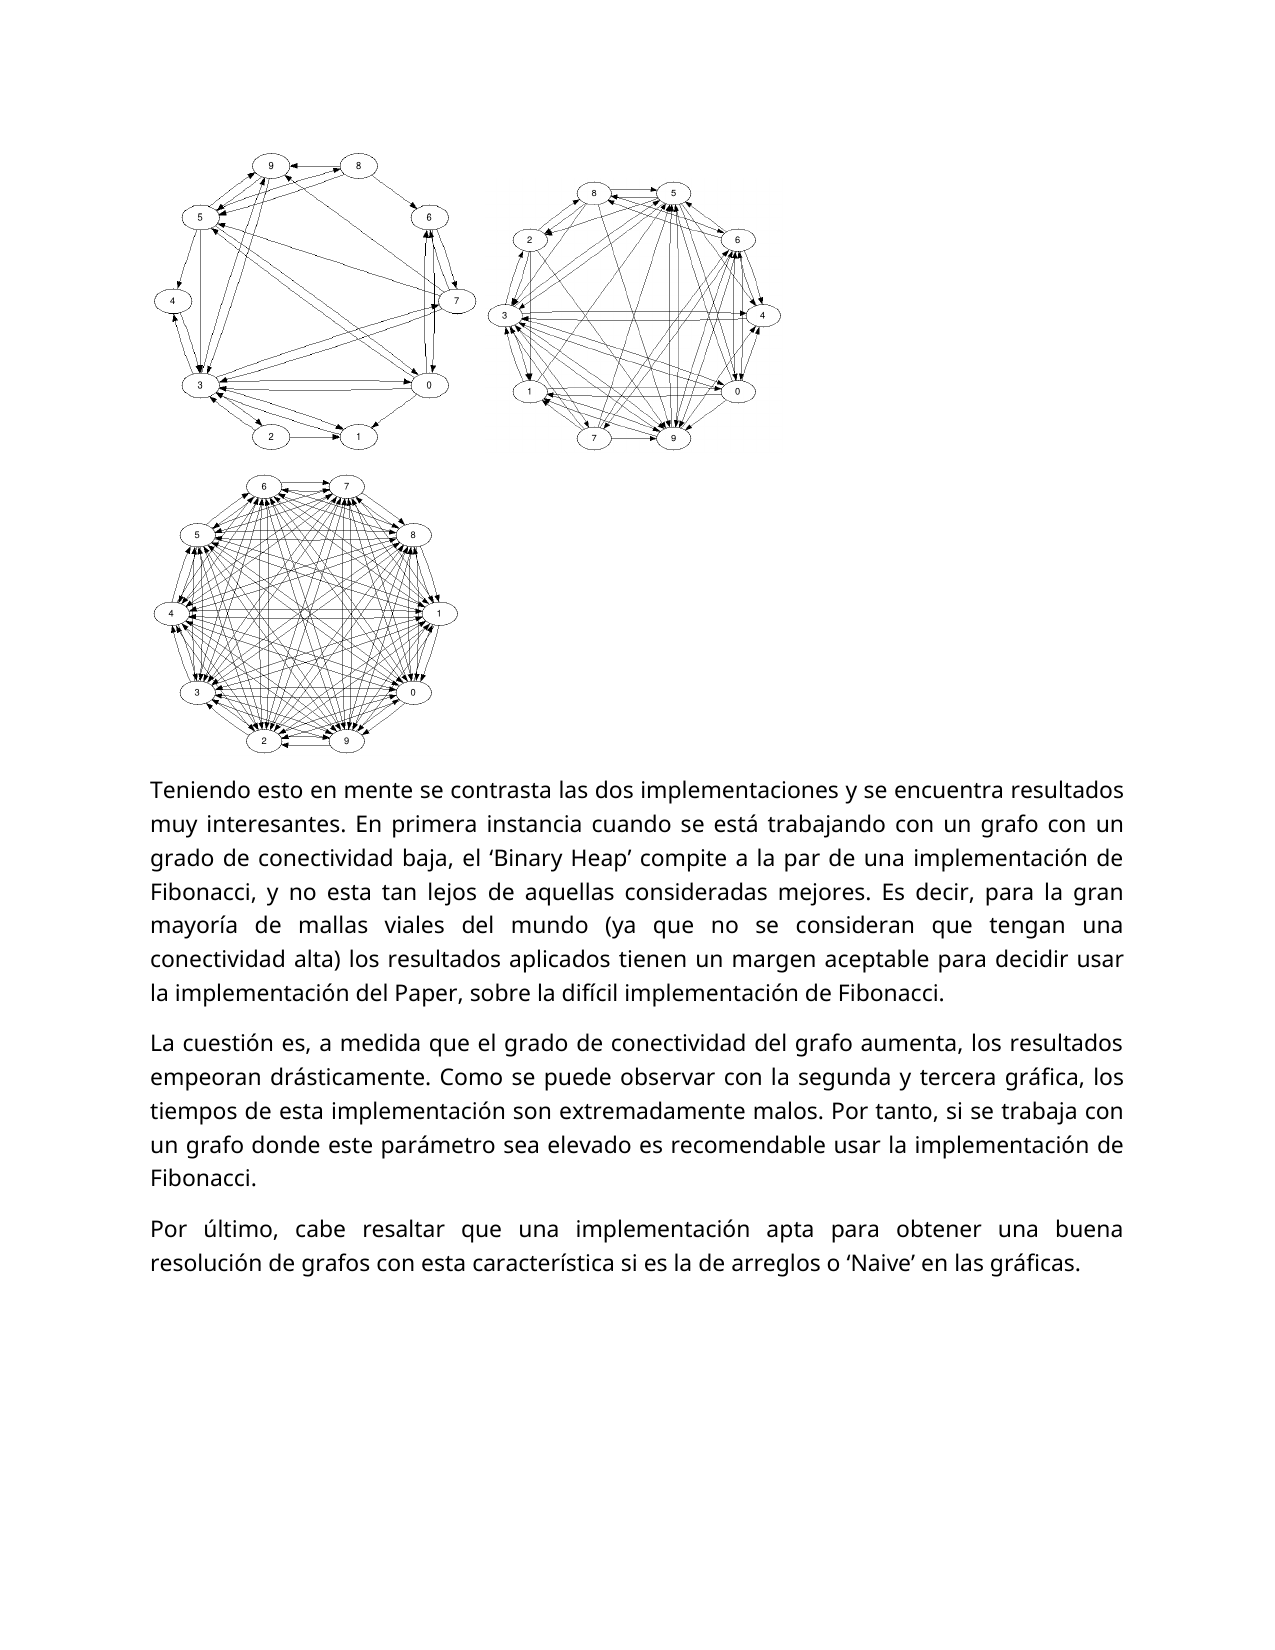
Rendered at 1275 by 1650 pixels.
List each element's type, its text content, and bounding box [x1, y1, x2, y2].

picture [484, 178, 783, 453]
text Por último, cabe resaltar que una implementación apta para obtener una buena resolución de grafos con esta característica si es la de arreglos o ‘Naive’ en las gráficas. [150, 1213, 1125, 1278]
text La cuestión es, a medida que el grado de conectividad del grafo aumenta, los resultados empeoran drásticamente. Como se puede observar con la segunda y tercera gráfica, los tiempos de esta implementación son extremadamente malos. Por tanto, si se trabaja con un grafo donde este parámetro sea elevado es recomendable usar la implementación de Fibonacci. [150, 1027, 1125, 1193]
picture [150, 471, 459, 756]
picture [150, 150, 479, 453]
text Teniendo esto en mente se contrasta las dos implementaciones y se encuentra resultados muy interesantes. En primera instancia cuando se está trabajando con un grafo con un grado de conectividad baja, el ‘Binary Heap’ compite a la par de una implementación de Fibonacci, y no esta tan lejos de aquellas consideradas mejores. Es decir, para la gran mayoría de mallas viales del mundo (ya que no se consideran que tengan una conectividad alta) los resultados aplicados tienen un margen aceptable para decidir usar la implementación del Paper, sobre la difícil implementación de Fibonacci. [150, 774, 1125, 1008]
